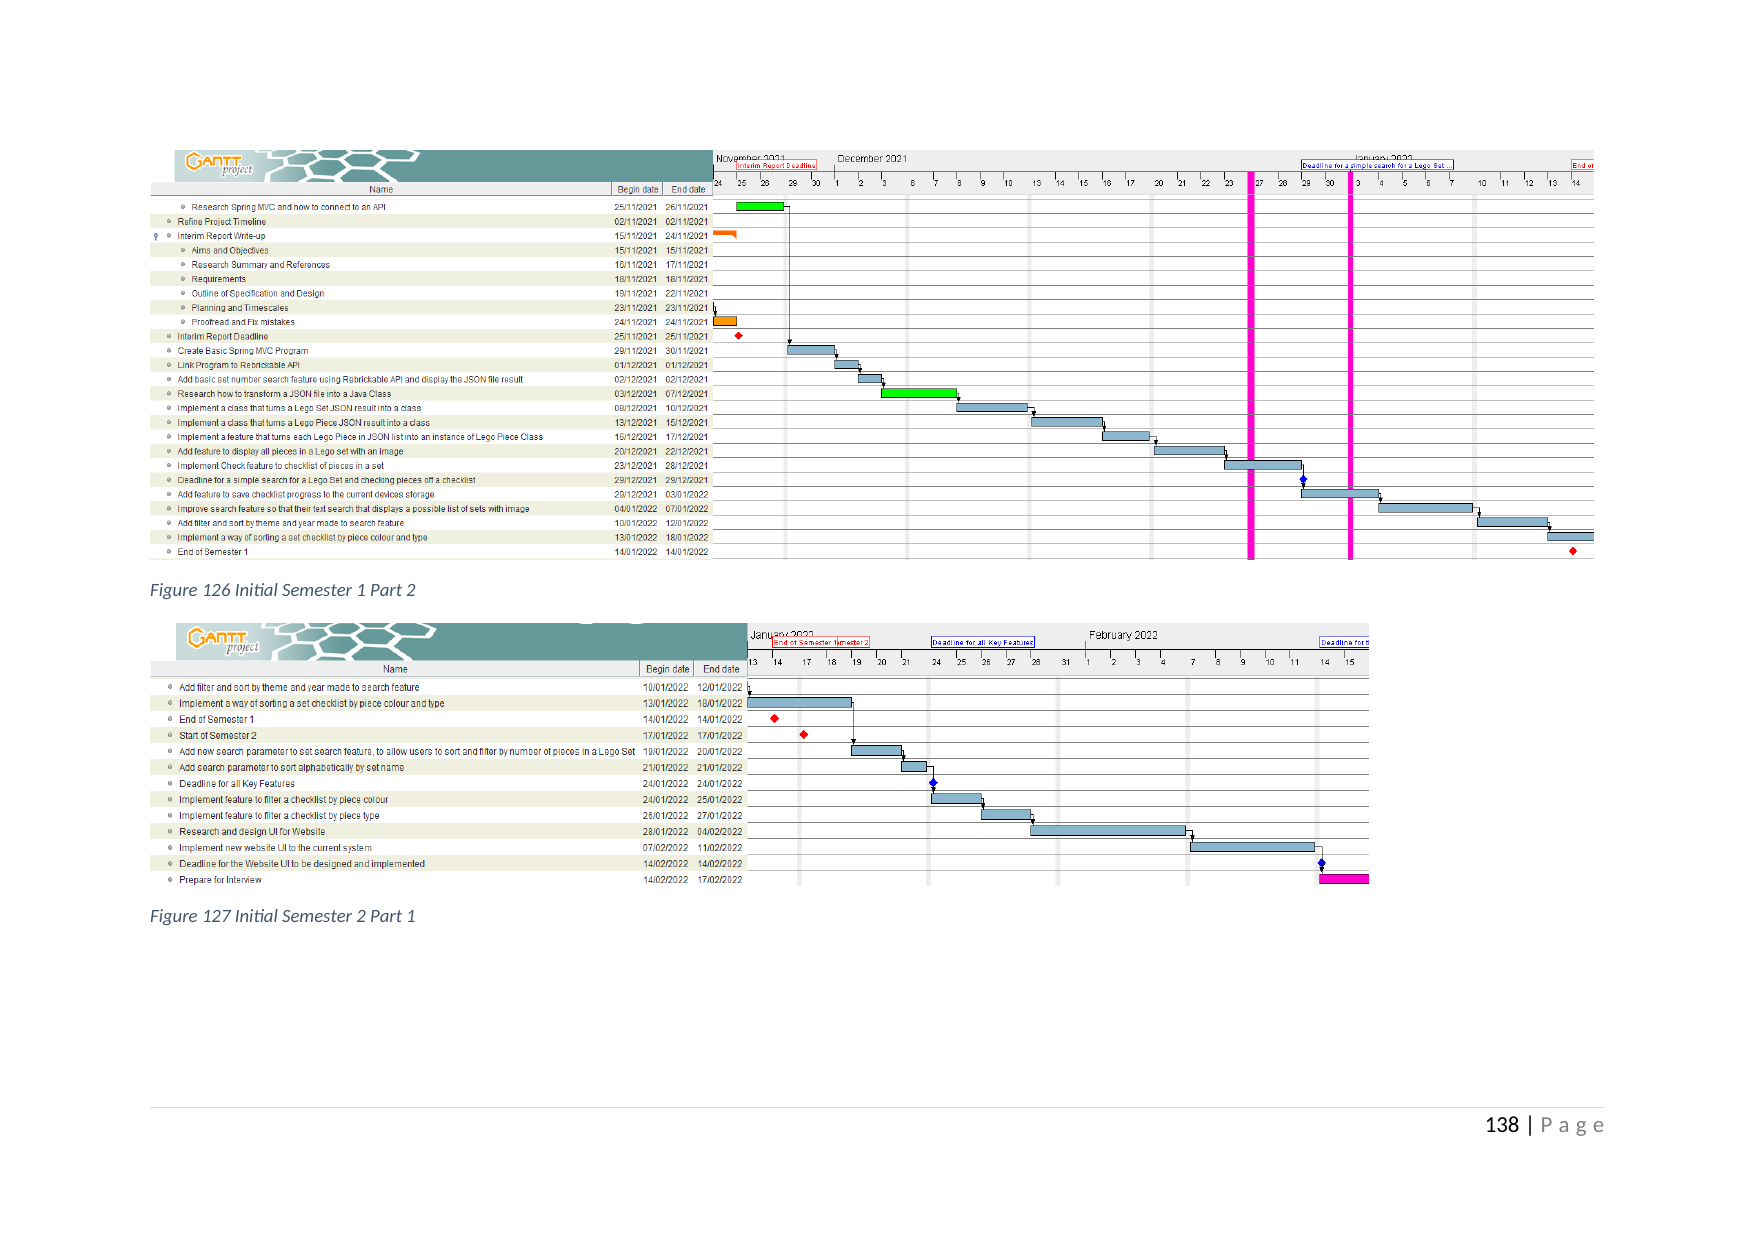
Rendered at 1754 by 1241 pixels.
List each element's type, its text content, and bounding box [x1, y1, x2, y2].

picture [150, 150, 1594, 560]
picture [150, 622, 1369, 886]
text Figure 127 Initial Semester 2 Part 1 [150, 904, 1604, 927]
text Figure 126 Initial Semester 1 Part 2 [150, 578, 1604, 601]
